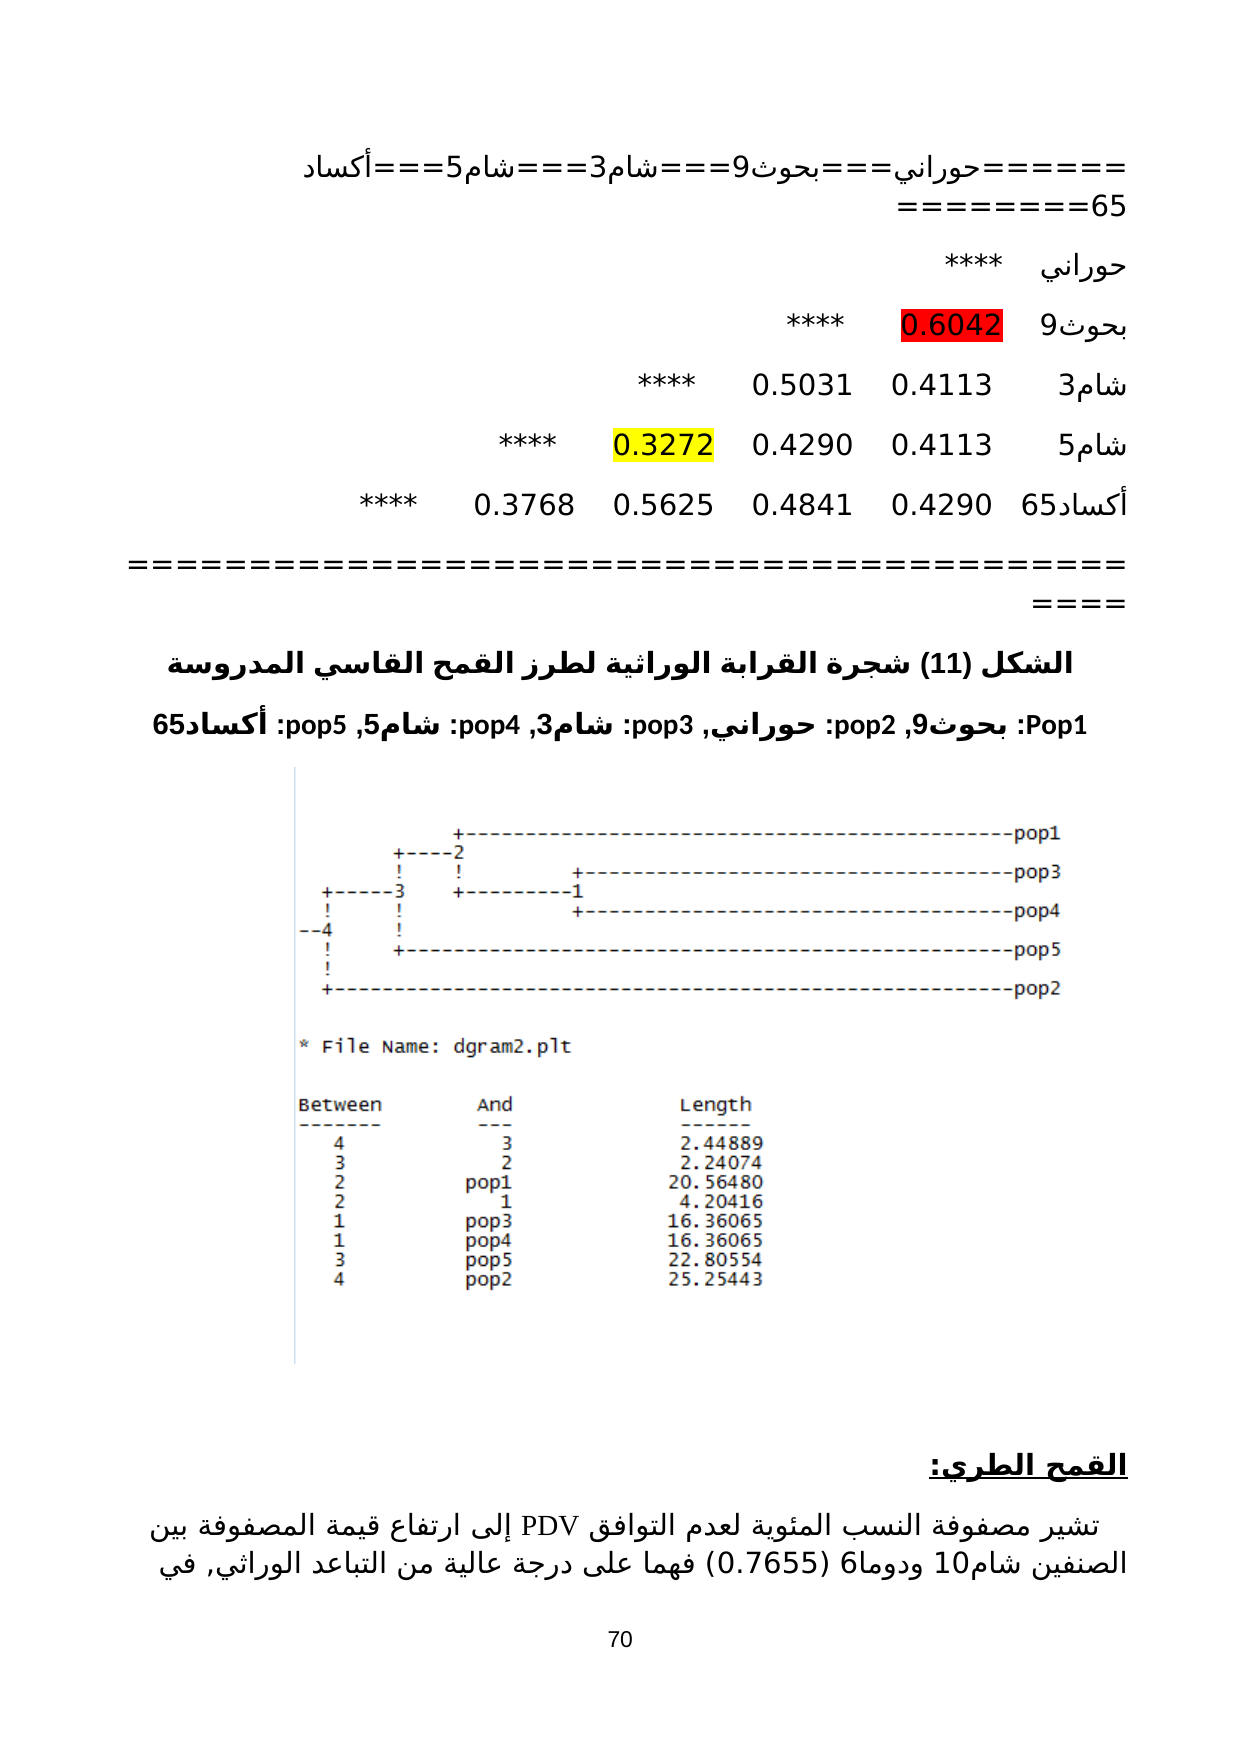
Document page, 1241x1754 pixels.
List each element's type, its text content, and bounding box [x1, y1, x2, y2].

text ============================================= [112, 548, 1128, 621]
text بحوث9 0.6042 **** [112, 308, 1128, 342]
text حوراني **** [112, 249, 1128, 283]
text Pop1: بحوث9, pop2: حوراني, pop3: شام3, pop4: شام5, pop5: أكساد65 [112, 706, 1128, 741]
text شام3 0.4113 0.5031 **** [112, 368, 1128, 402]
text شام5 0.4113 0.4290 0.3272 **** [112, 428, 613, 462]
text شام5 0.4113 0.4290 0.3272 **** [714, 428, 1128, 462]
text أكساد65 0.4290 0.4841 0.5625 0.3768 **** [112, 488, 1128, 522]
text القمح الطري: [112, 1448, 1128, 1482]
text الشكل (11) شجرة القرابة الوراثية لطرز القمح القاسي المدروسة [112, 646, 1128, 680]
text ======حوراني===بحوث9===شام3===شام5===أكساد65======== [112, 150, 1128, 223]
picture [294, 767, 1128, 1364]
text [112, 1508, 1128, 1581]
